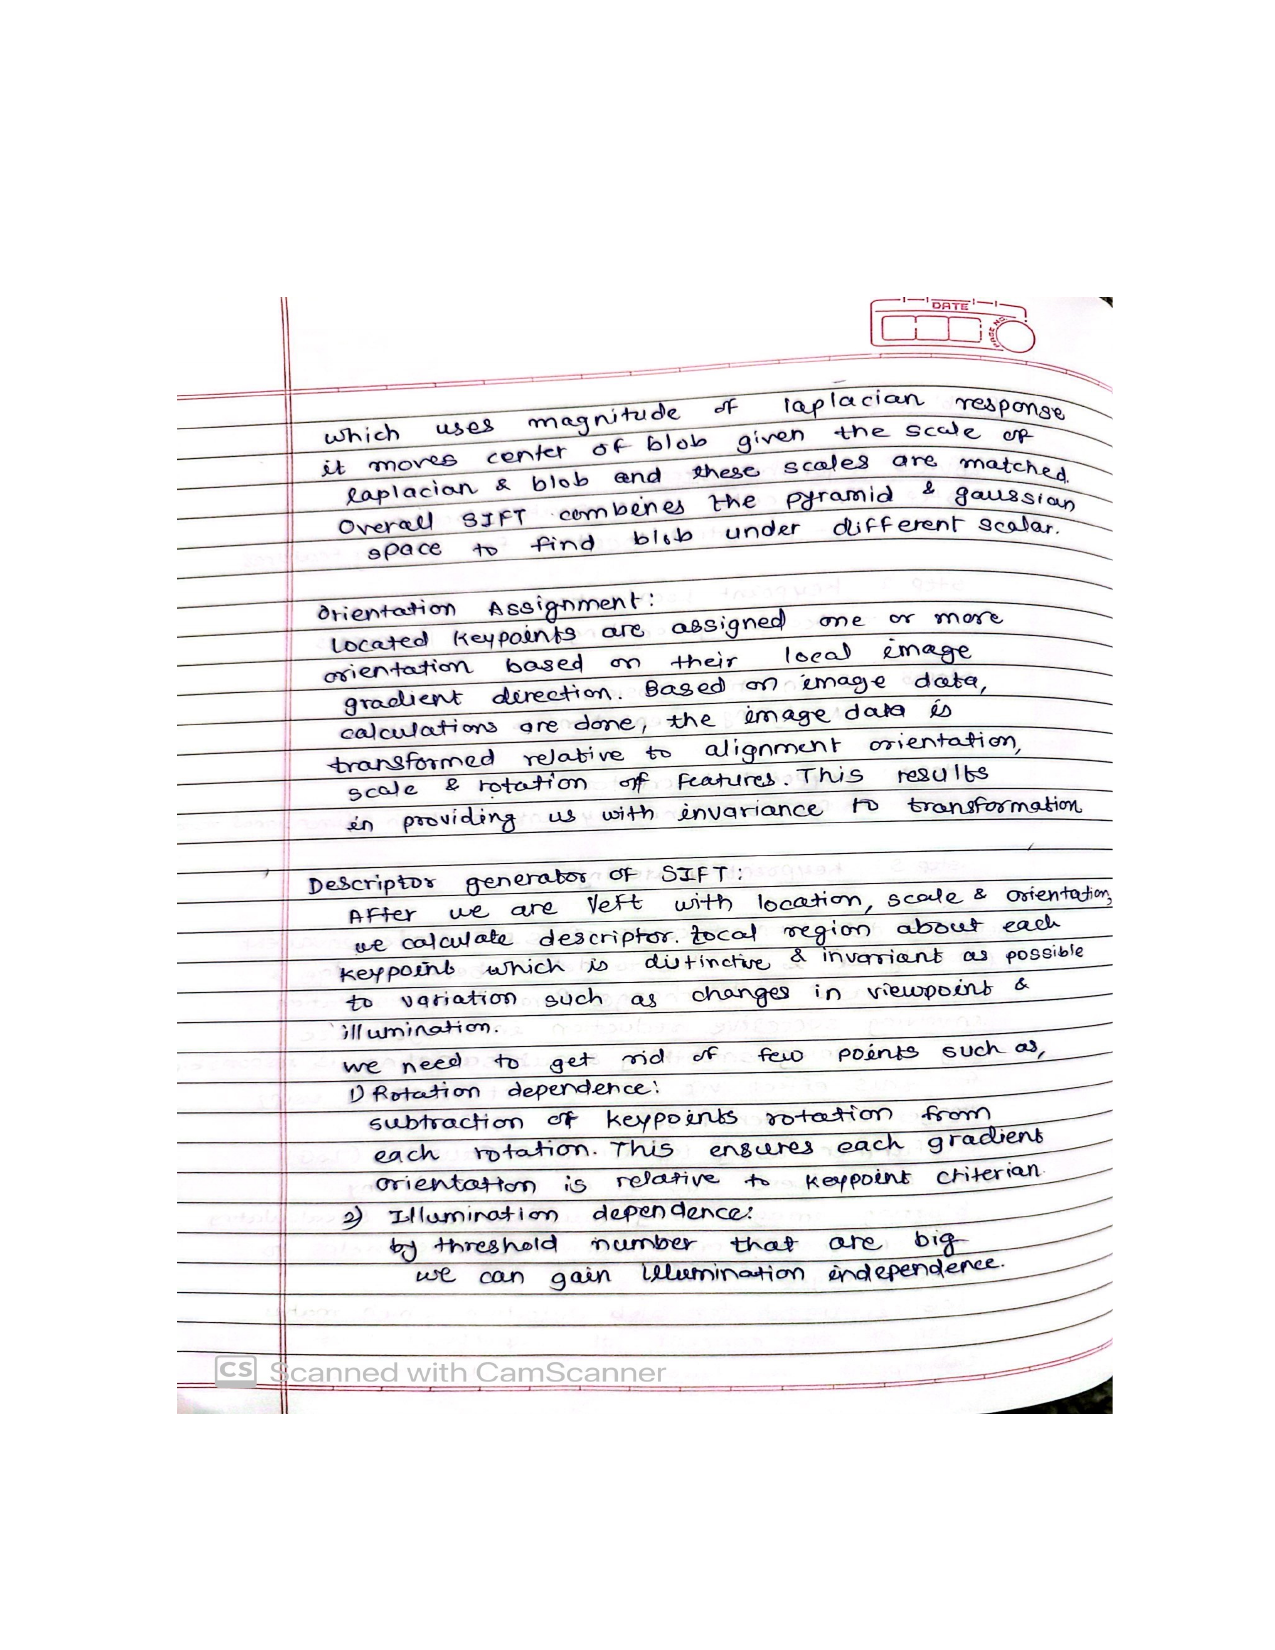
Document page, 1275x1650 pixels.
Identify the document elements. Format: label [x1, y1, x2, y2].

picture [177, 297, 1113, 1414]
